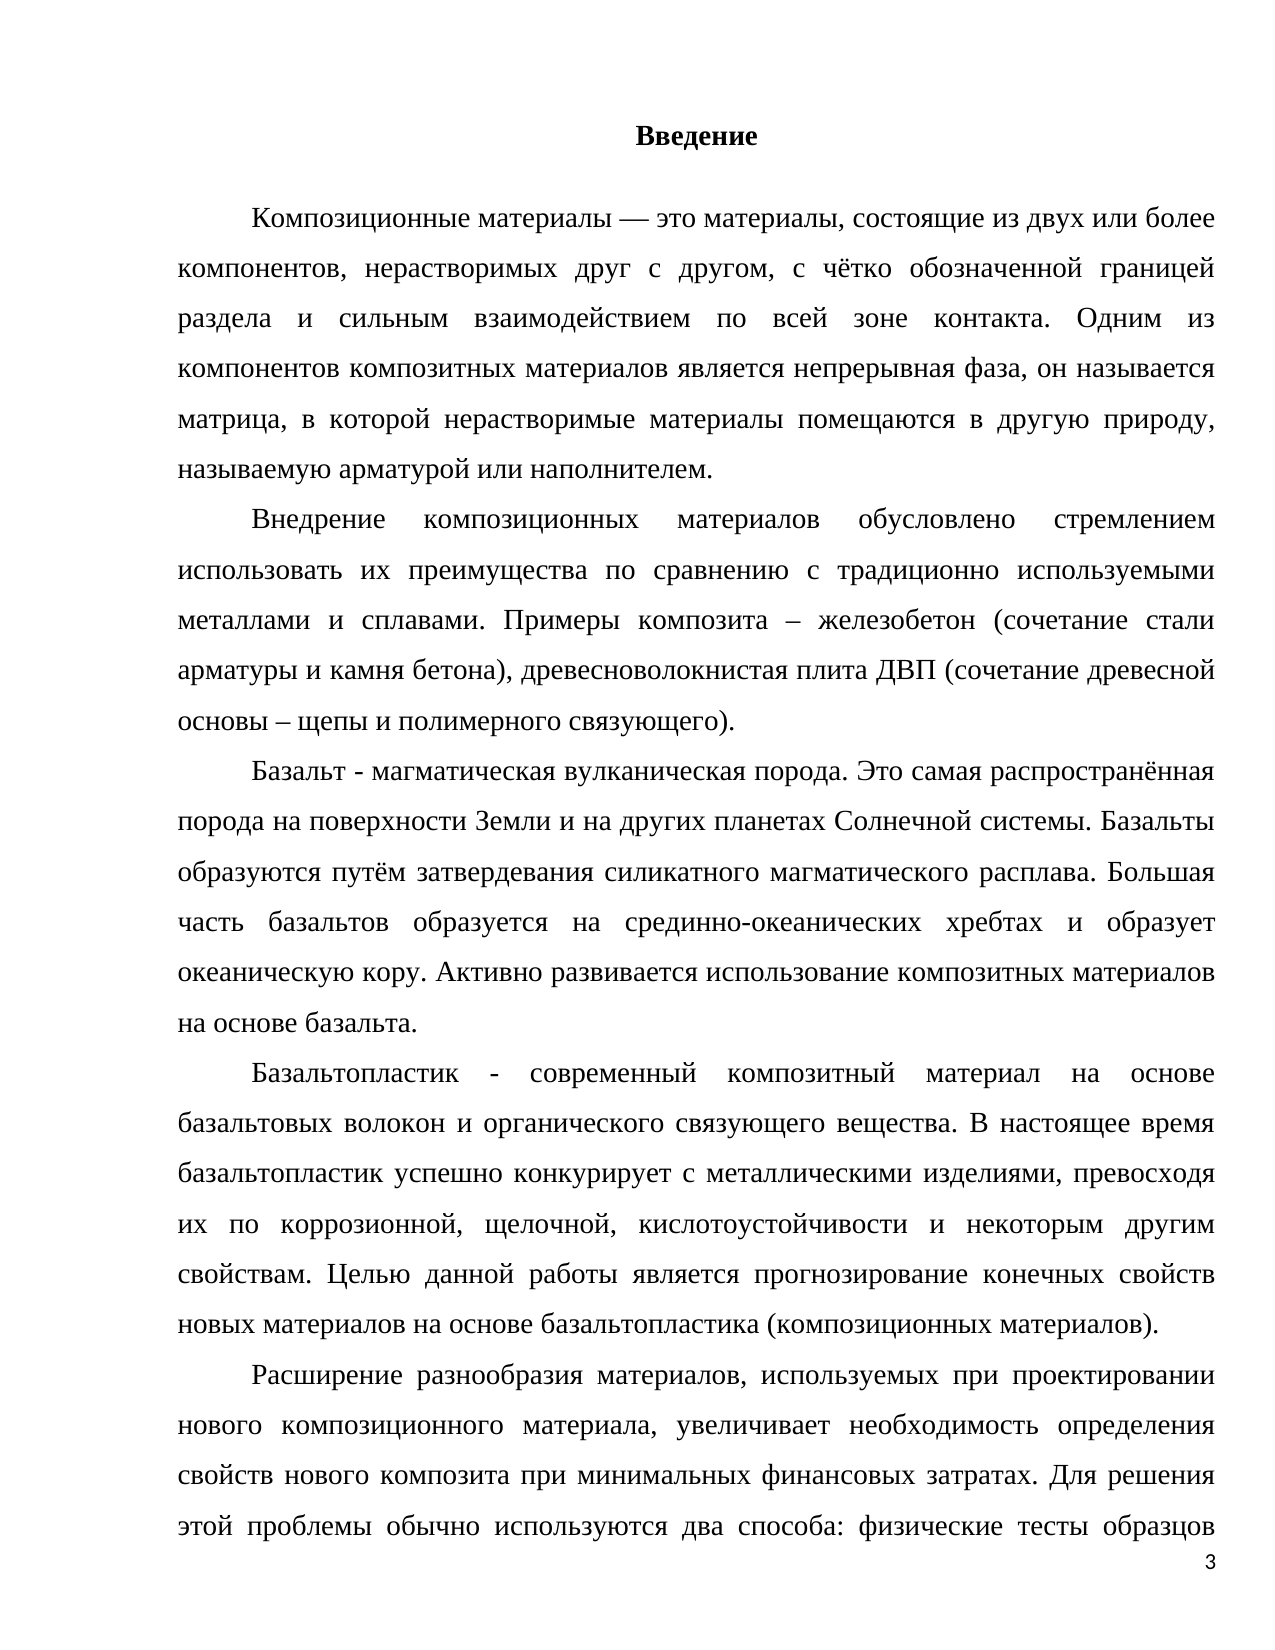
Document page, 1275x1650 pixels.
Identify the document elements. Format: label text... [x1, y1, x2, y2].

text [177, 1357, 1216, 1541]
text Базальтопластик - современный композитный материал на основе базальтовых волокон и органического связующего вещества. В настоящее время базальтопластик успешно конкурирует с металлическими изделиями, превосходя их по коррозионной, щелочной, кислотоустойчивости и некоторым другим свойствам. Целью данной работы является прогнозирование конечных свойств новых материалов на основе базальтопластика (композиционных материалов). [177, 1055, 1216, 1340]
text Базальт - магматическая вулканическая порода. Это самая распространённая порода на поверхности Земли и на других планетах Солнечной системы. Базальты образуются путём затвердевания силикатного магматического расплава. Большая часть базальтов образуется на срединно-океанических хребтах и образует океаническую кору. Активно развивается использование композитных материалов на основе базальта. [177, 753, 1216, 1038]
text Композиционные материалы — это материалы, состоящие из двух или более компонентов, нерастворимых друг с другом, с чётко обозначенной границей раздела и сильным взаимодействием по всей зоне контакта. Одним из компонентов композитных материалов является непрерывная фаза, он называется матрица, в которой нерастворимые материалы помещаются в другую природу, называемую арматурой или наполнителем. [177, 200, 1216, 485]
subtitle Введение [177, 118, 1216, 152]
text Внедрение композиционных материалов обусловлено стремлением использовать их преимущества по сравнению с традиционно используемыми металлами и сплавами. Примеры композита – железобетон (сочетание стали арматуры и камня бетона), древесноволокнистая плита ДВП (сочетание древесной основы – щепы и полимерного связующего). [177, 502, 1216, 736]
